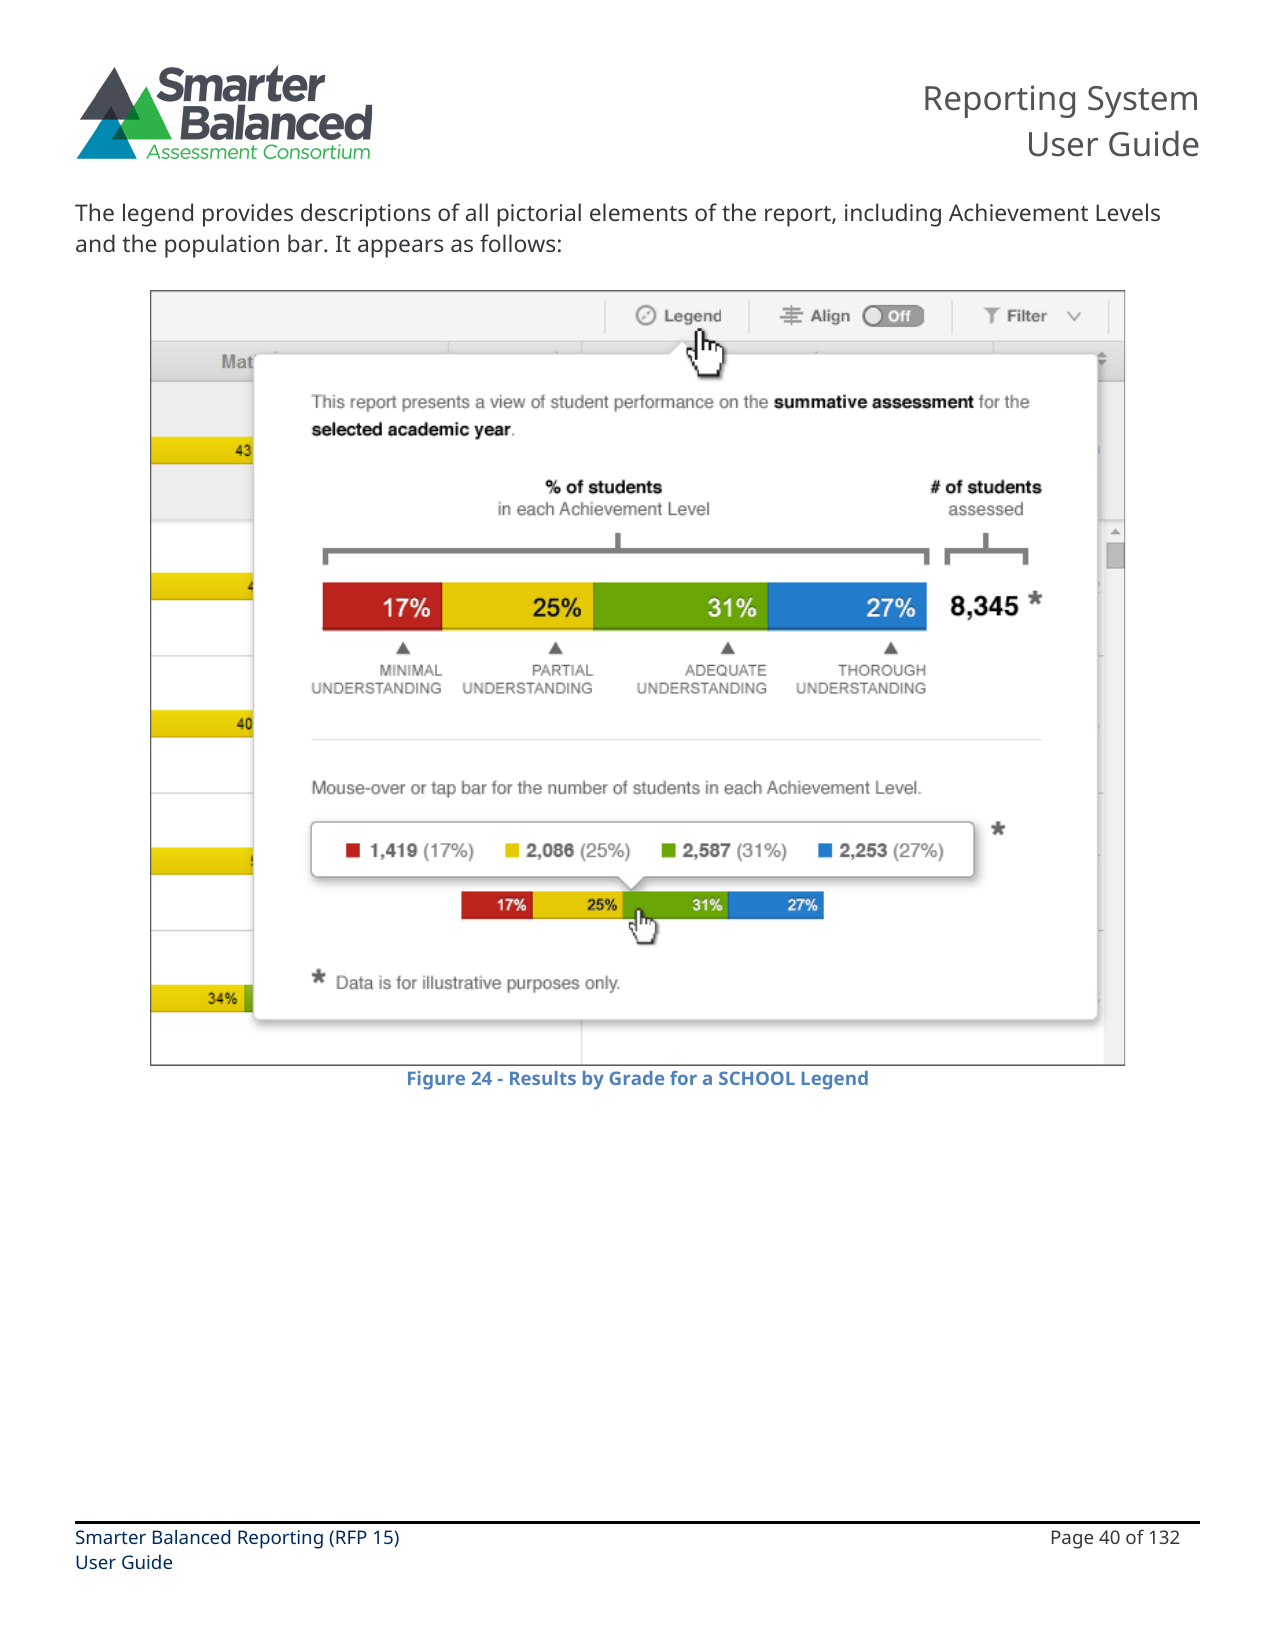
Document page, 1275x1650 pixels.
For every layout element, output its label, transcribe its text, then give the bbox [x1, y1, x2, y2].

picture [76, 64, 373, 159]
text The legend provides descriptions of all pictorial elements of the report, including Achievement Levels and the population bar. It appears as follows: [75, 197, 1200, 259]
picture [150, 290, 1125, 1066]
